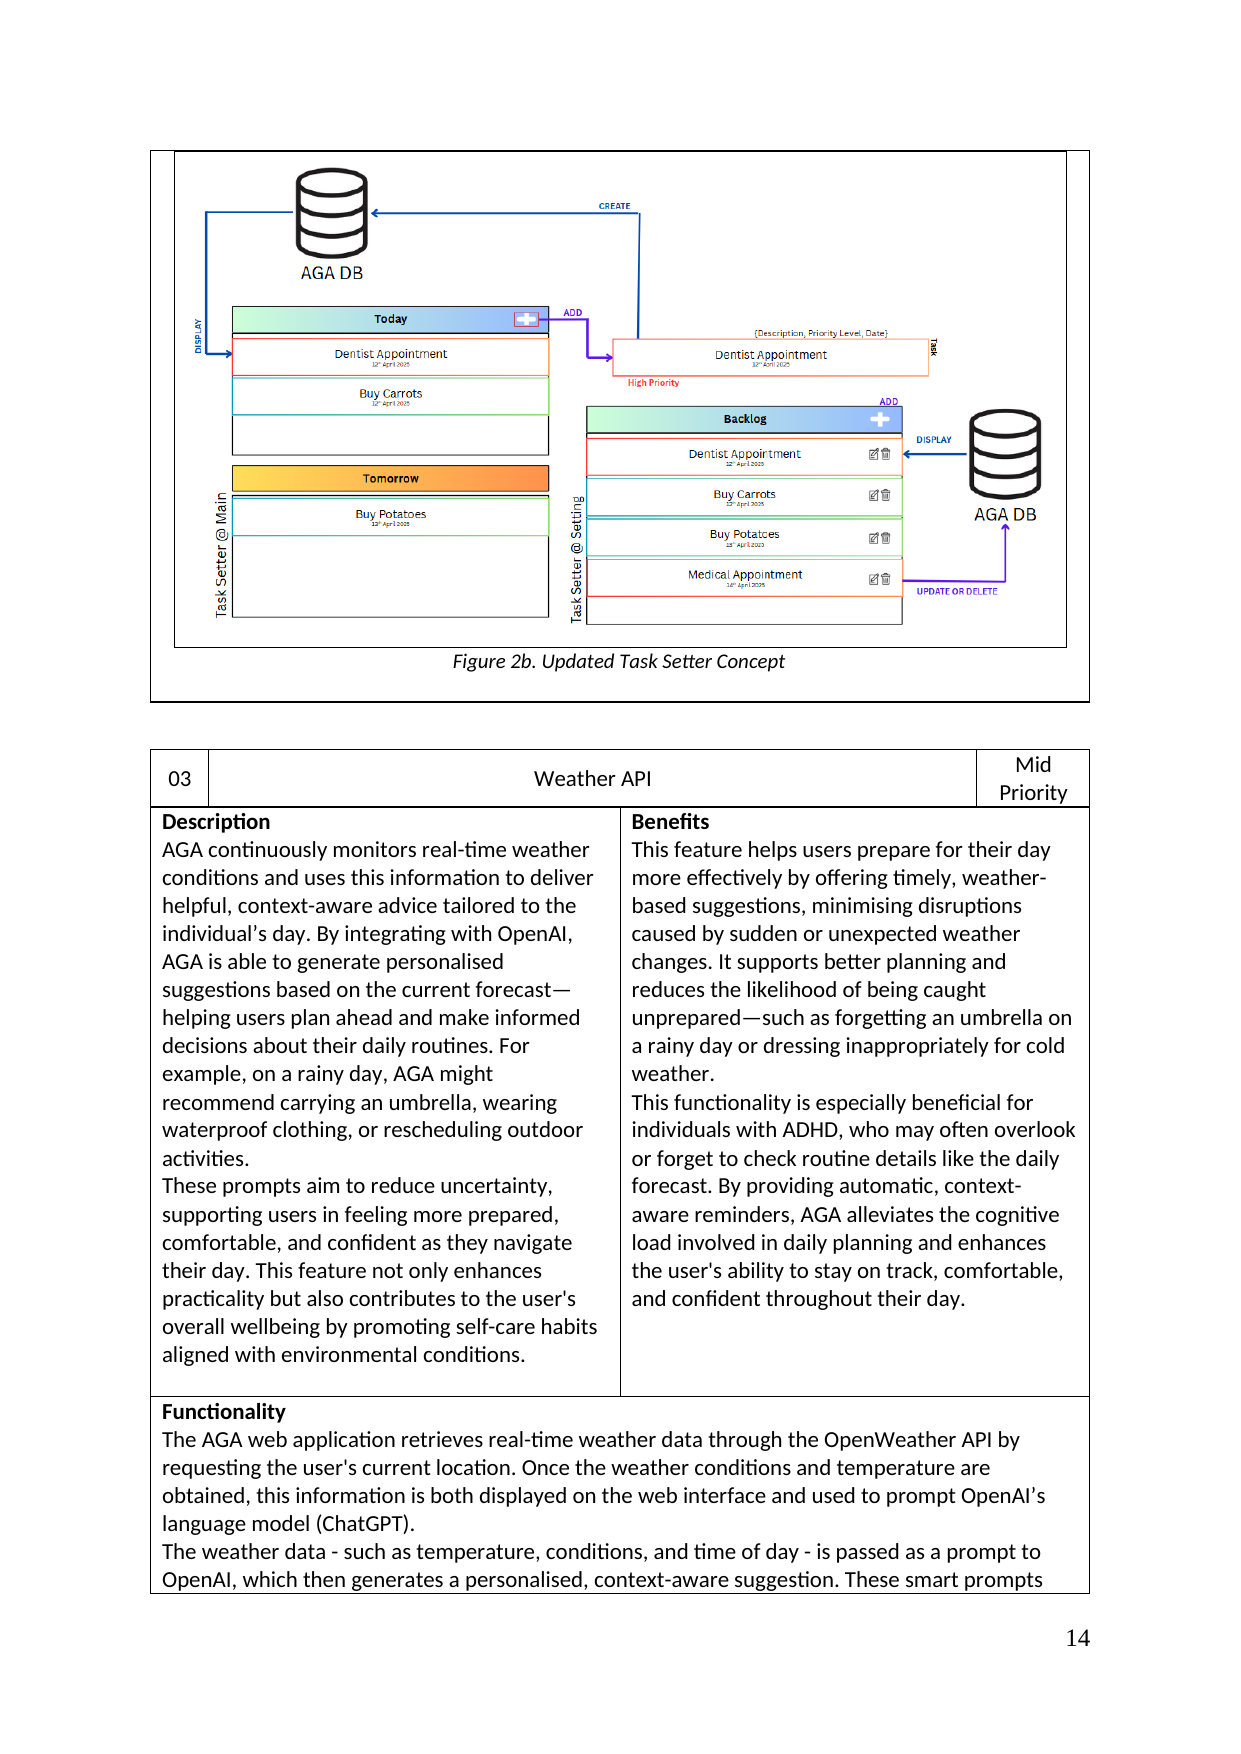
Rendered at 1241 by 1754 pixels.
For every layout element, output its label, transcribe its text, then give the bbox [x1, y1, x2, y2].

table_header Weather API [209, 750, 976, 806]
table_cell Description AGA continuously monitors real-time weather conditions and uses this information to deliver helpful, context-aware advice tailored to the individual’s day. By integrating with OpenAI, AGA is able to generate personalised suggestions based on the current forecast—helping users plan ahead and make informed decisions about their daily routines. For example, on a rainy day, AGA might recommend carrying an umbrella, wearing waterproof clothing, or rescheduling outdoor activities. These prompts aim to reduce uncertainty, supporting users in feeling more prepared, comfortable, and confident as they navigate their day. This feature not only enhances practicality but also contributes to the user's overall wellbeing by promoting self-care habits aligned with environmental conditions. [151, 808, 620, 1396]
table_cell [151, 151, 1089, 701]
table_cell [151, 1397, 1089, 1593]
table_cell Benefits This feature helps users prepare for their day more effectively by offering timely, weather-based suggestions, minimising disruptions caused by sudden or unexpected weather changes. It supports better planning and reduces the likelihood of being caught unprepared—such as forgetting an umbrella on a rainy day or dressing inappropriately for cold weather. This functionality is especially beneficial for individuals with ADHD, who may often overlook or forget to check routine details like the daily forecast. By providing automatic, context-aware reminders, AGA alleviates the cognitive load involved in daily planning and enhances the user's ability to stay on track, comfortable, and confident throughout their day. [621, 808, 1089, 1396]
table_header Mid Priority [977, 750, 1089, 806]
table_header 03 [151, 750, 208, 806]
picture [175, 152, 1066, 647]
